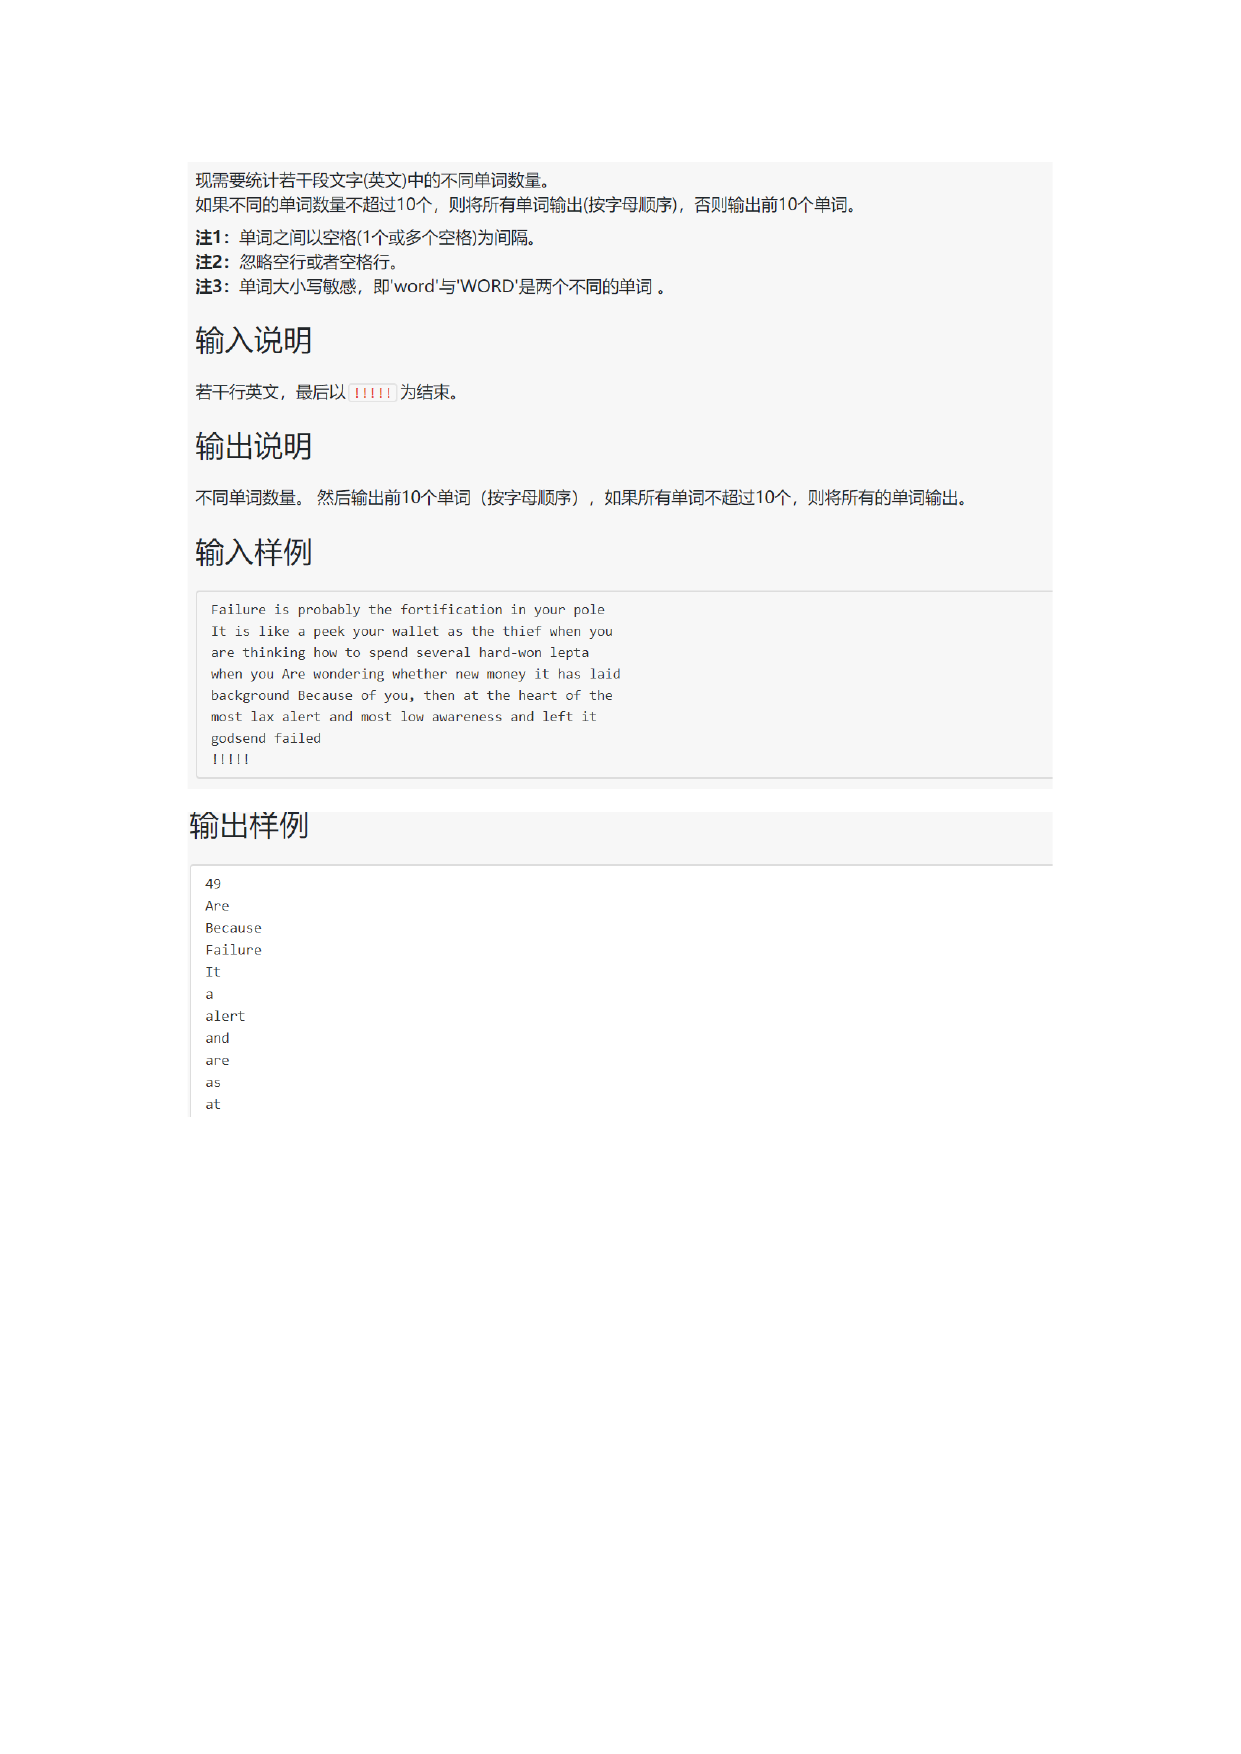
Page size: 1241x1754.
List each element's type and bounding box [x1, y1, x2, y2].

picture [187, 812, 1053, 1117]
picture [187, 162, 1053, 789]
